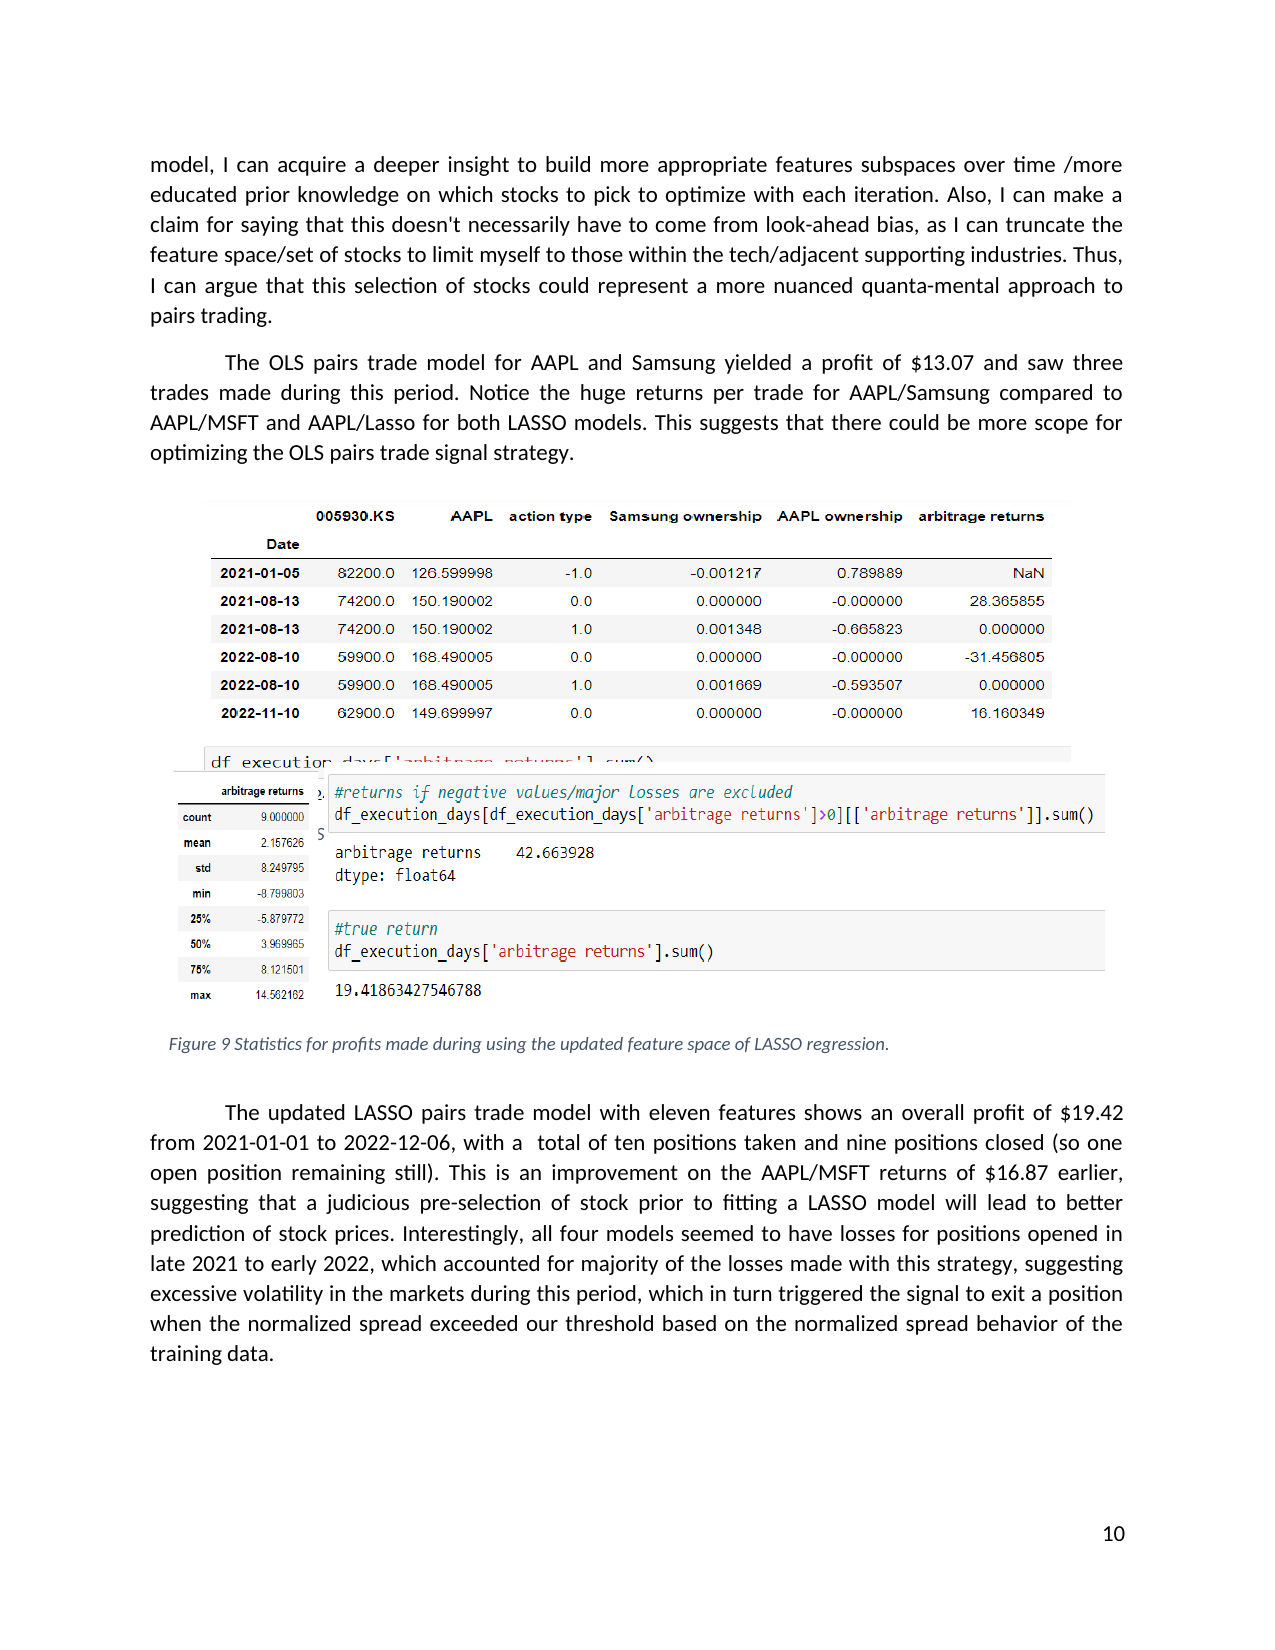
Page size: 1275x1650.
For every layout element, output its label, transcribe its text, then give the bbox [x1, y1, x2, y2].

picture [168, 500, 1106, 1023]
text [150, 150, 1125, 329]
text The OLS pairs trade model for AAPL and Samsung yielded a profit of $13.07 and saw three trades made during this period. Notice the huge returns per trade for AAPL/Samsung compared to AAPL/MSFT and AAPL/Lasso for both LASSO models. This suggests that there could be more scope for optimizing the OLS pairs trade signal strategy. [150, 348, 1125, 467]
